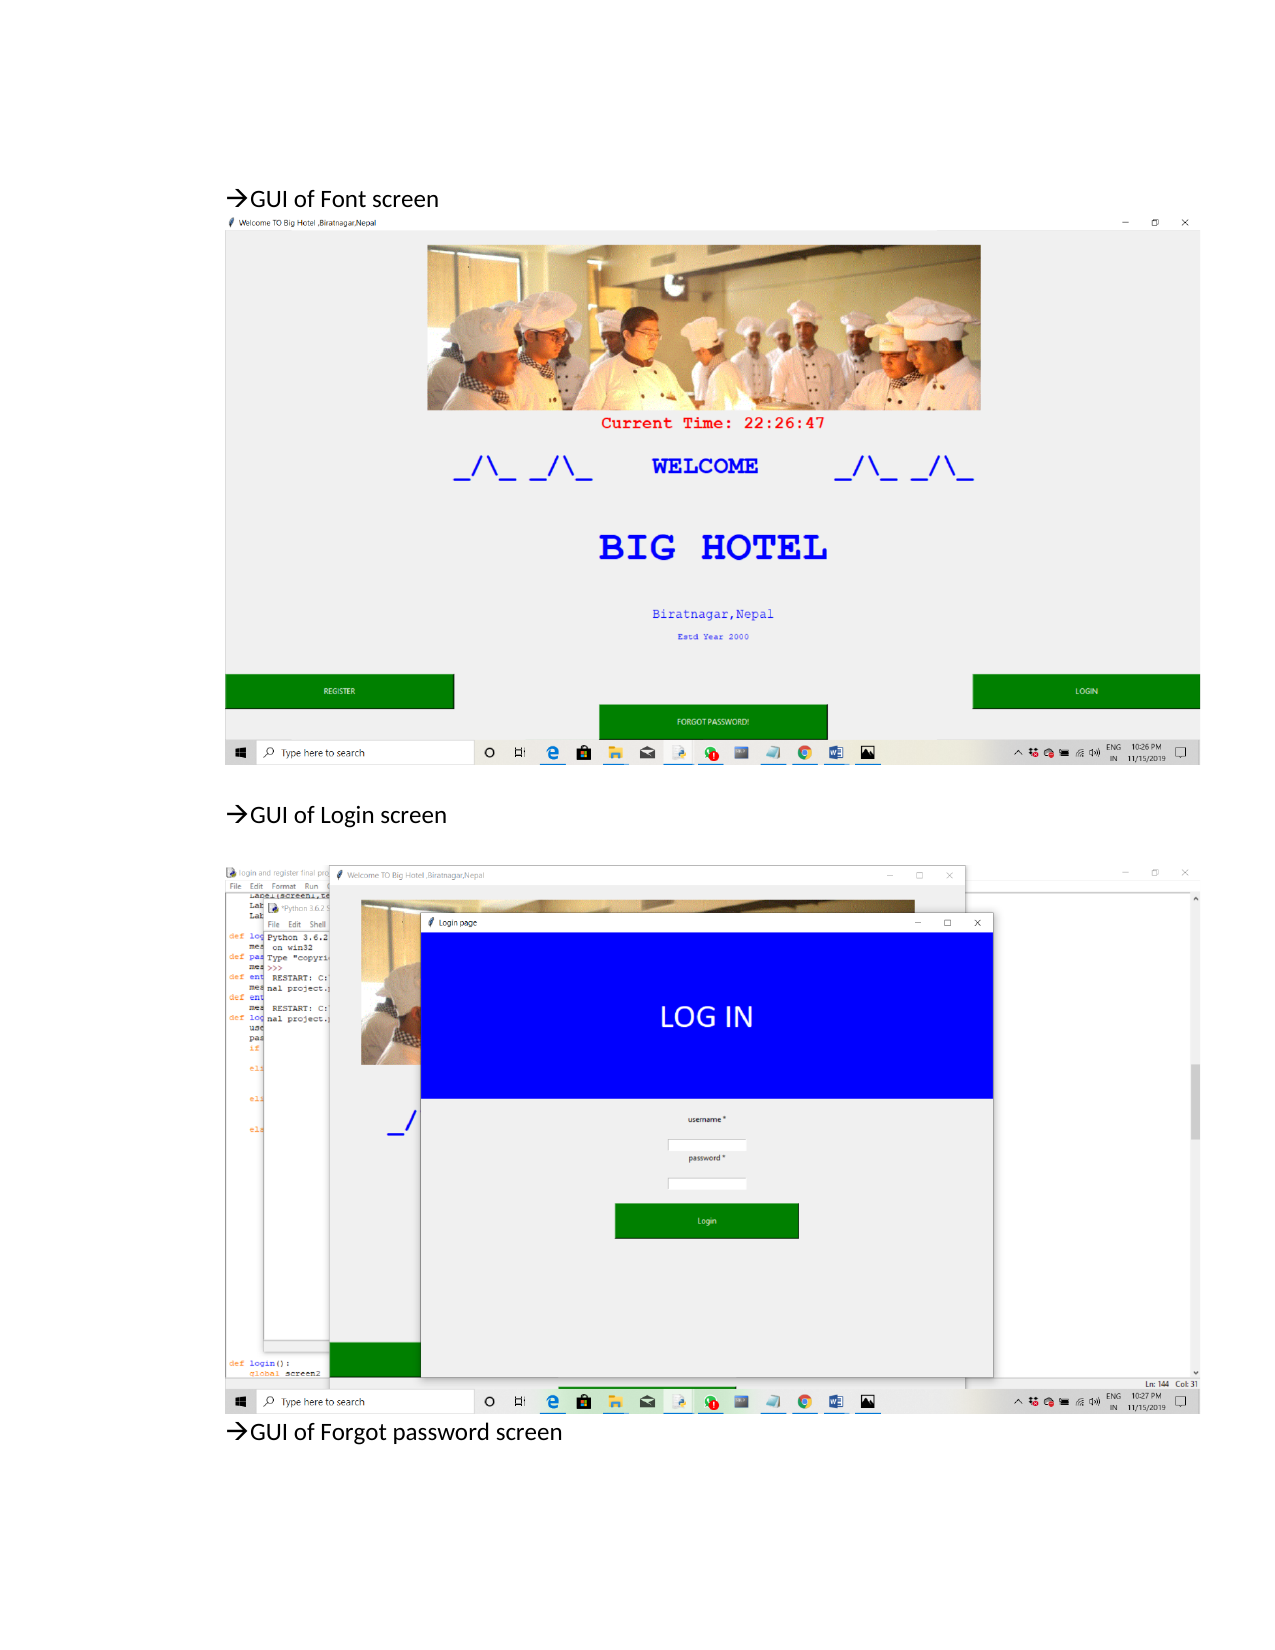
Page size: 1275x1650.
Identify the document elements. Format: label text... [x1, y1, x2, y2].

list GUI of Forgot password screen [225, 1416, 1125, 1446]
list GUI of Font screen [225, 183, 1125, 213]
picture [225, 215, 1200, 765]
picture [225, 865, 1200, 1414]
list GUI of Login screen [225, 799, 1125, 830]
